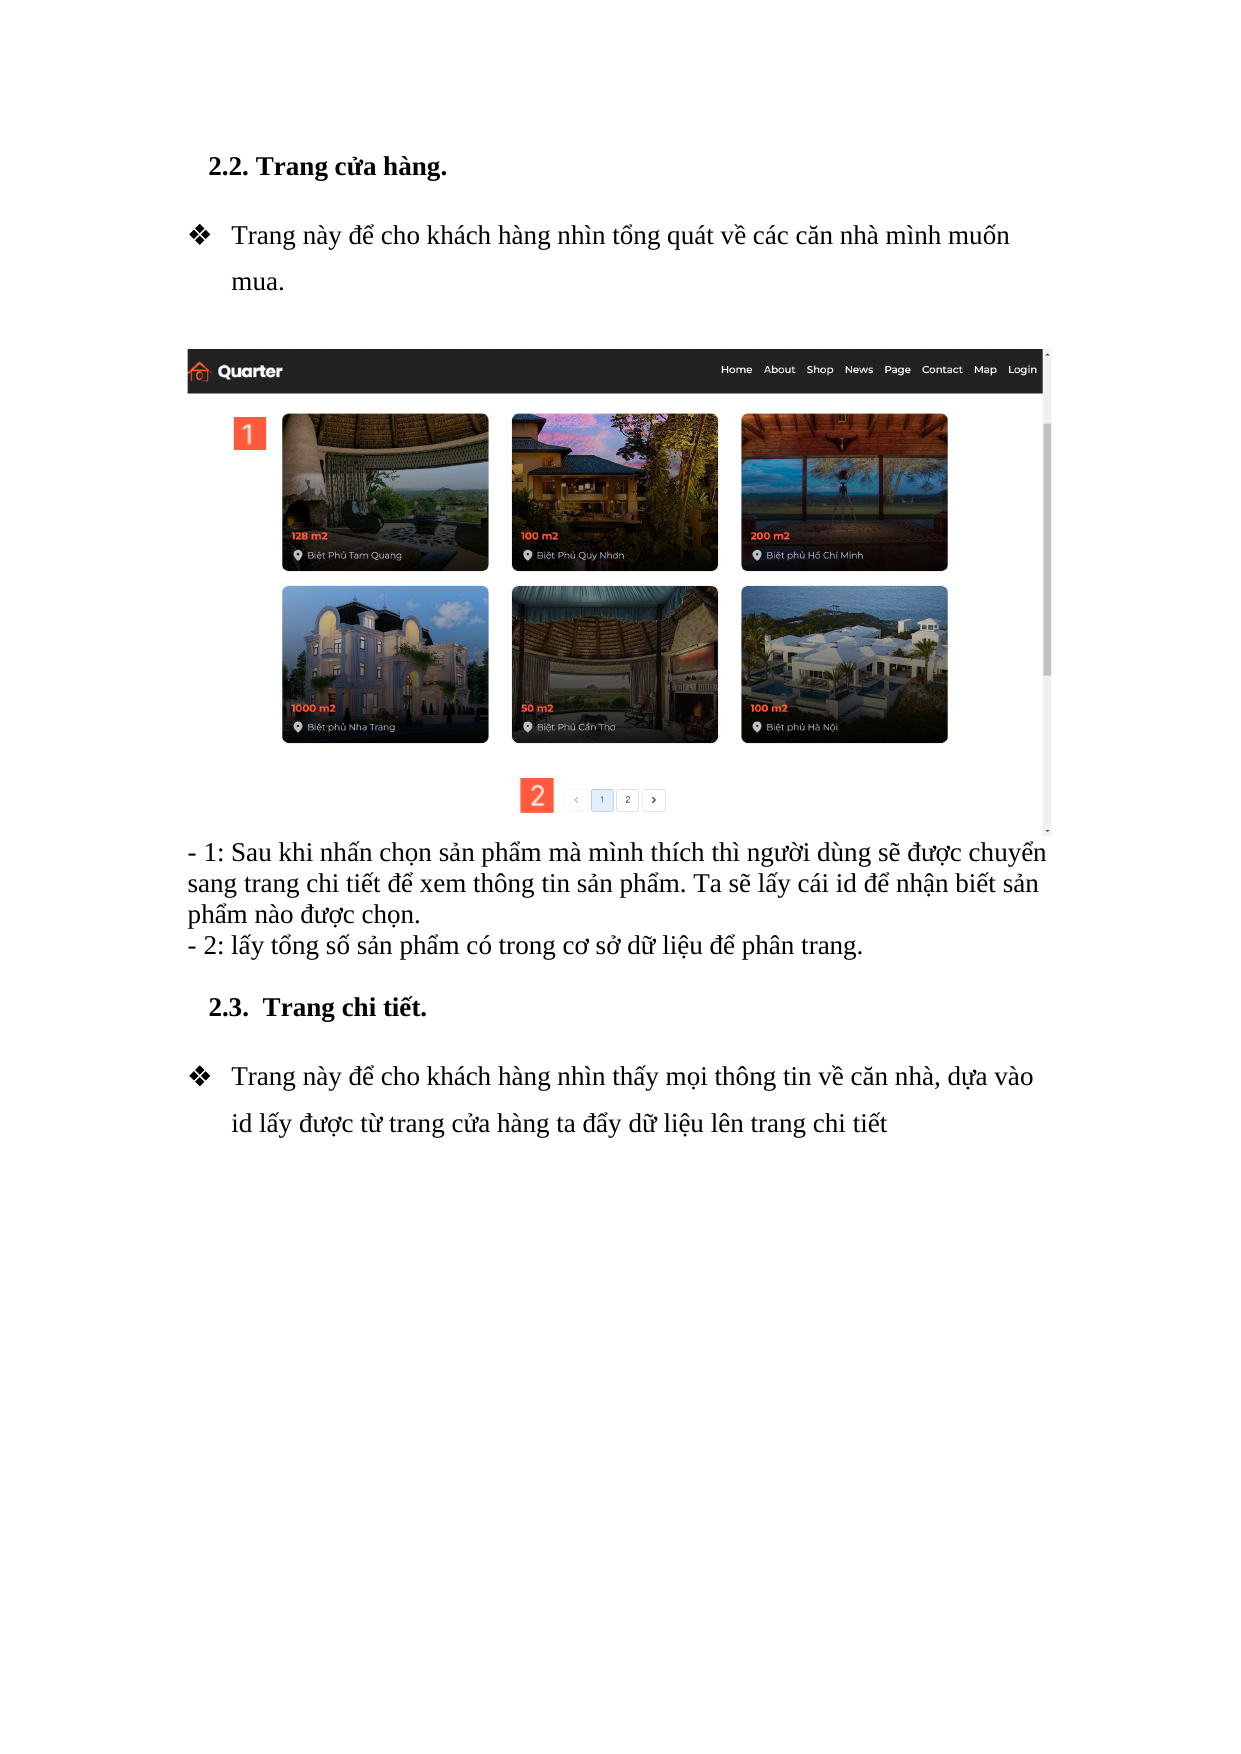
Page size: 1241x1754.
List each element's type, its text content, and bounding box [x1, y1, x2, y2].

list Trang cửa hàng. [208, 150, 1053, 181]
list Trang chi tiết. [208, 992, 1053, 1023]
text - 2: lấy tổng số sản phẩm có trong cơ sở dữ liệu để phân trang. [187, 929, 1053, 960]
picture [187, 349, 1052, 836]
list Trang này để cho khách hàng nhìn thấy mọi thông tin về căn nhà, dựa vào id lấy được từ trang cửa hàng ta đẩy dữ liệu lên trang chi tiết [187, 1060, 1053, 1138]
text - 1: Sau khi nhấn chọn sản phẩm mà mình thích thì người dùng sẽ được chuyển sang trang chi tiết để xem thông tin sản phẩm. Ta sẽ lấy cái id để nhận biết sản phẩm nào được chọn. [187, 836, 1053, 929]
list Trang này để cho khách hàng nhìn tổng quát về các căn nhà mình muốn mua. [187, 219, 1053, 297]
